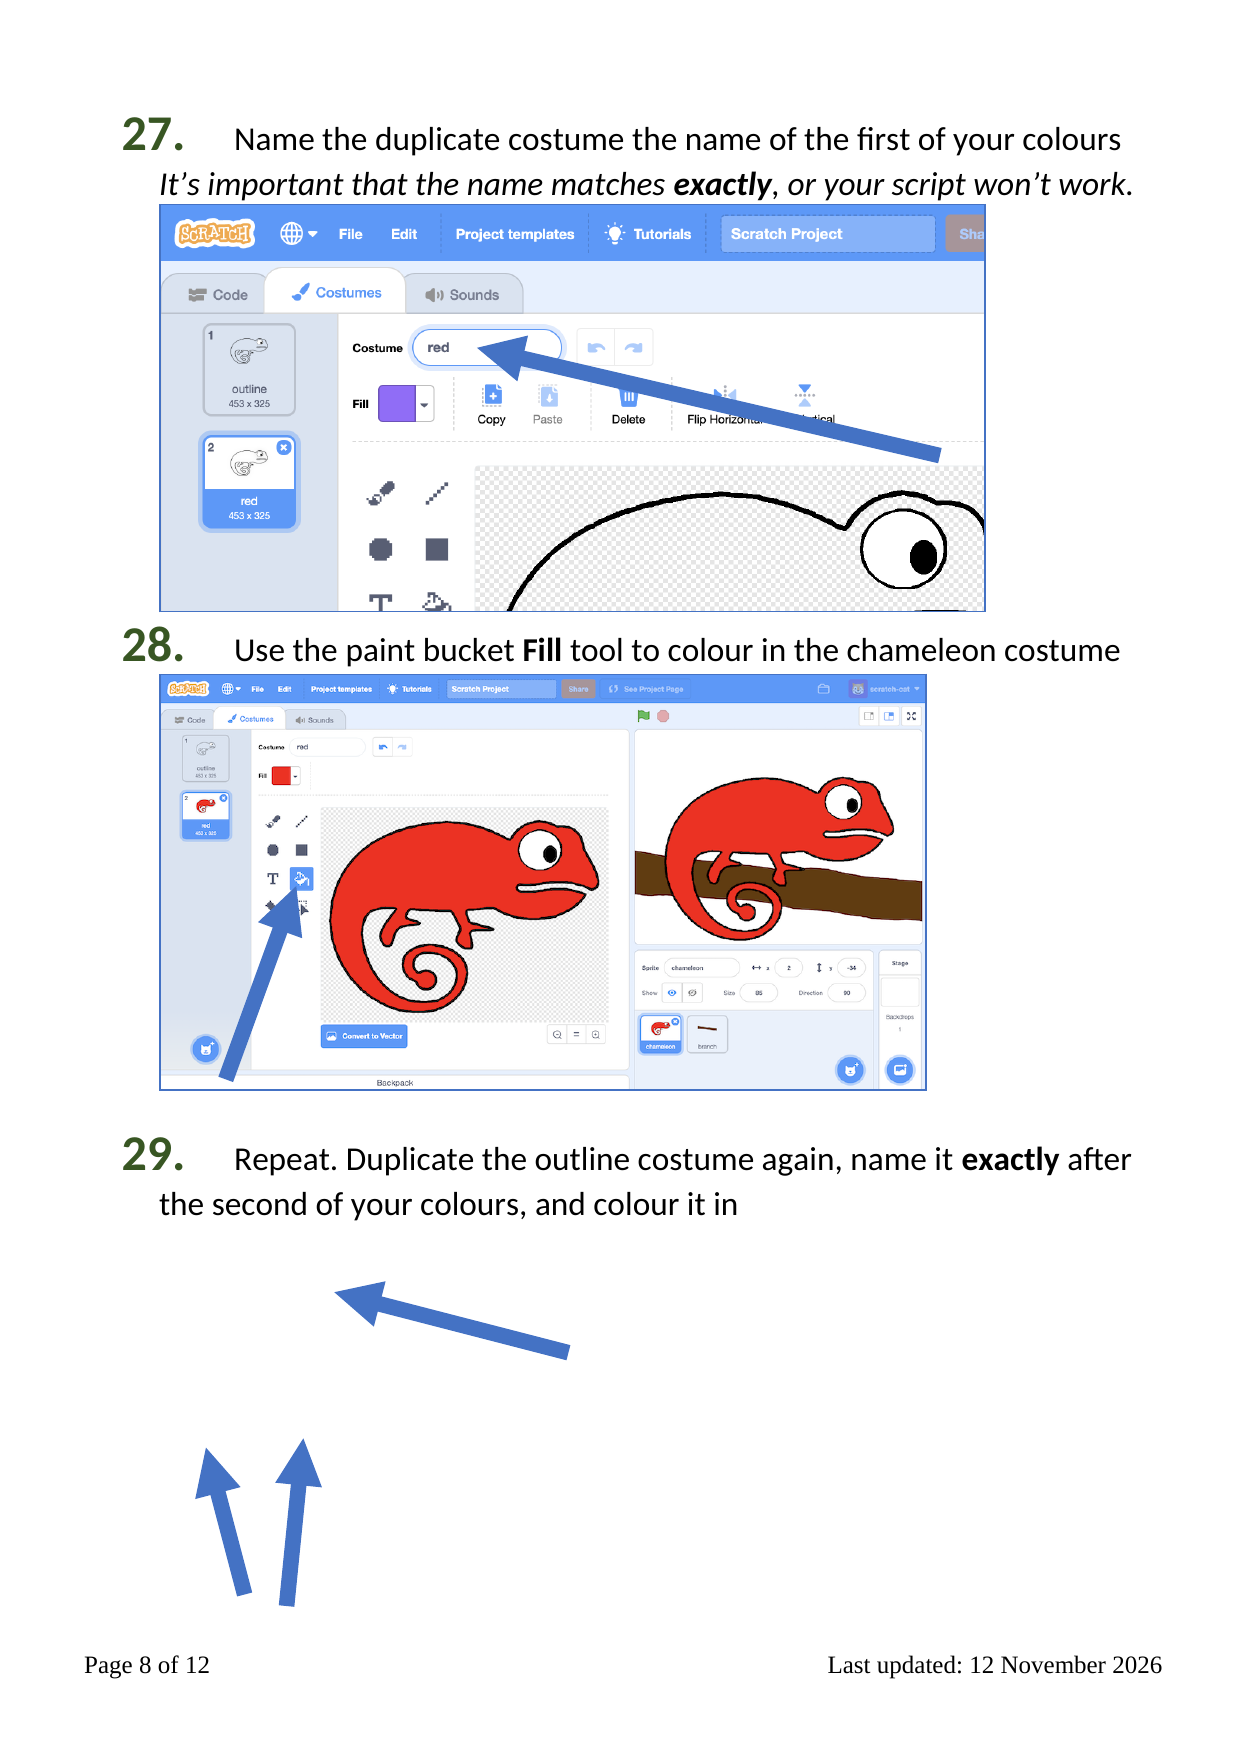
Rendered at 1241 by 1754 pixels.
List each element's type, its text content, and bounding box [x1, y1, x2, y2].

picture [161, 675, 925, 1089]
list Repeat. Duplicate the outline costume again, name it exactly after the second of your colours, and colour it in [121, 1122, 1164, 1223]
picture [161, 205, 984, 611]
